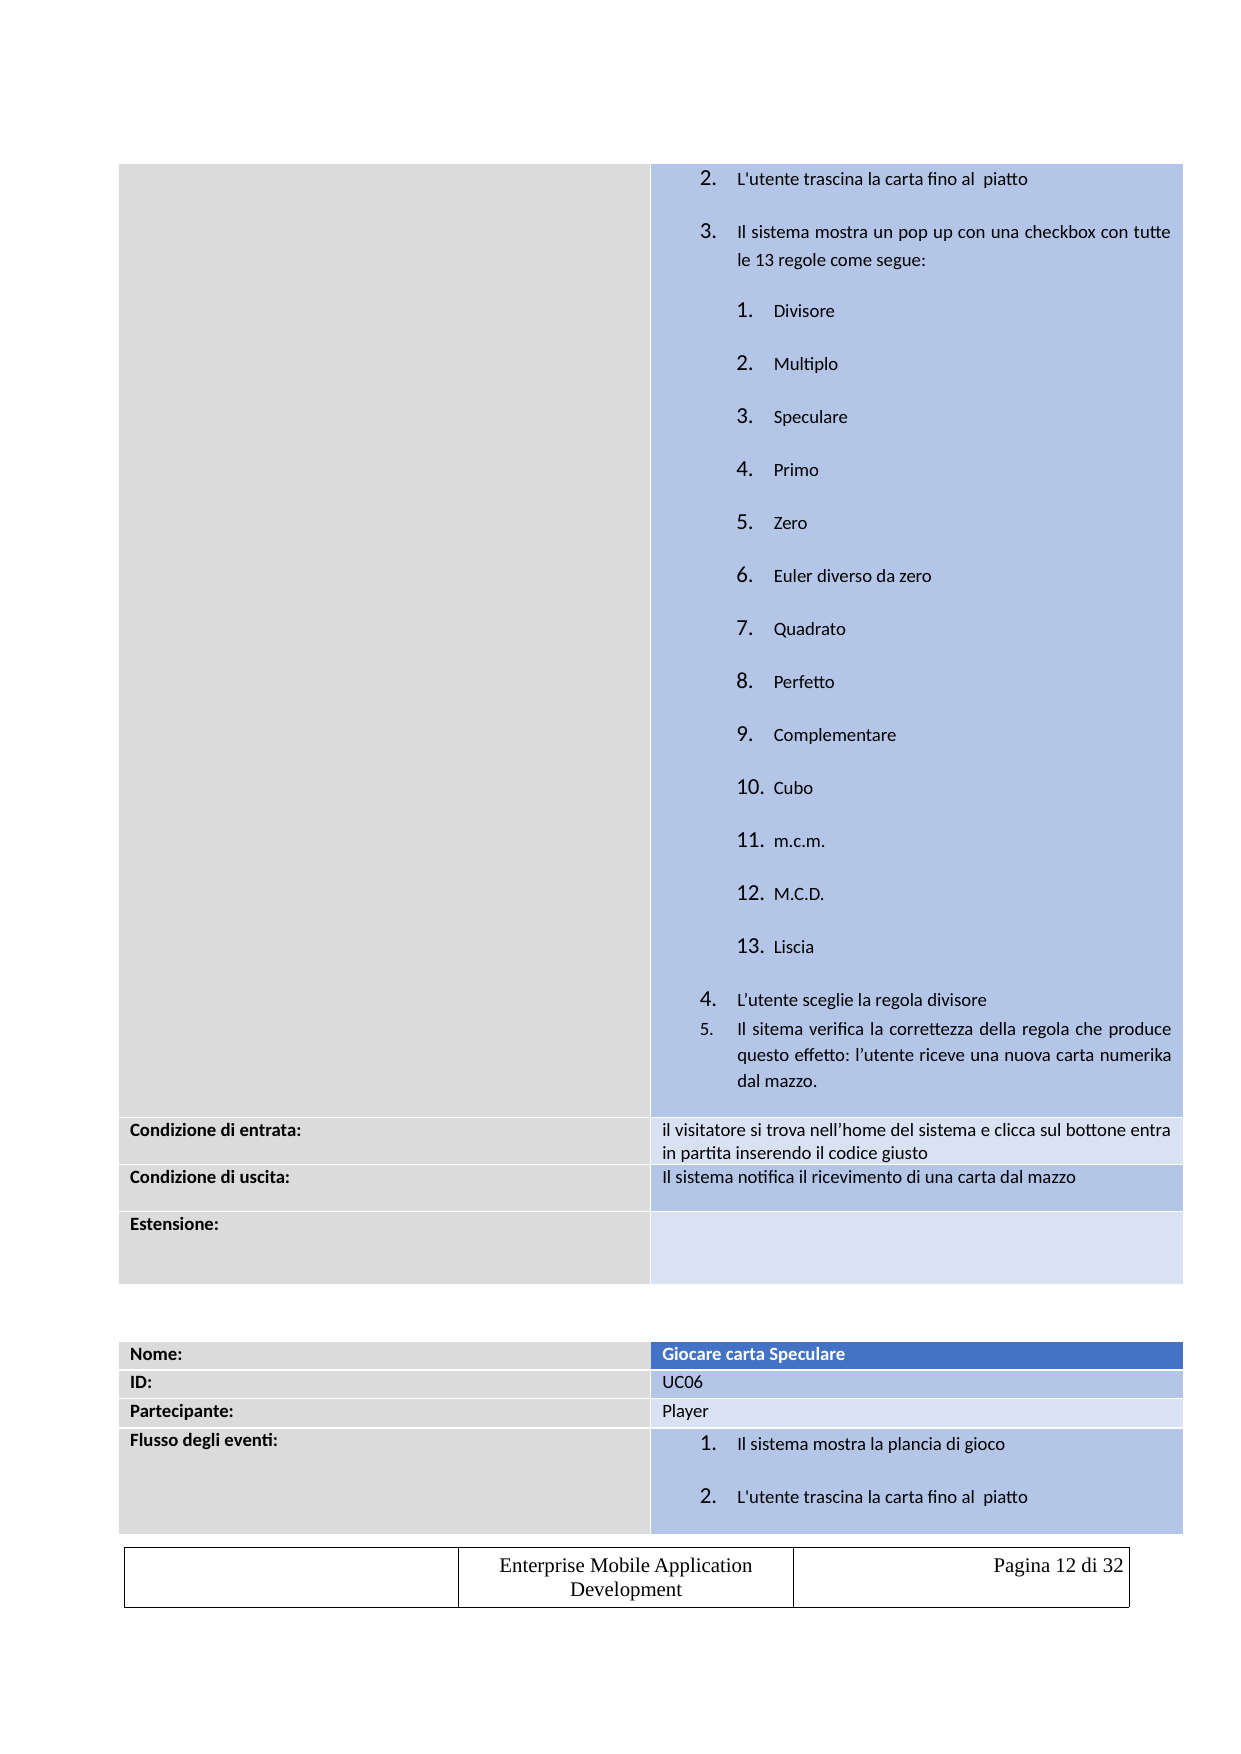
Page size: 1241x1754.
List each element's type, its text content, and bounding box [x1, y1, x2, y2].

table_cell Player [651, 1399, 1183, 1427]
table_header Giocare carta Speculare [651, 1342, 1183, 1369]
table_cell Condizione di entrata: [119, 1118, 650, 1164]
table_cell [651, 1429, 1183, 1534]
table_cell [651, 164, 1183, 1117]
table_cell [119, 1429, 650, 1534]
table_cell il visitatore si trova nell’home del sistema e clicca sul bottone entra in partita inserendo il codice giusto [651, 1118, 1183, 1164]
table_cell Estensione: [119, 1212, 650, 1284]
table_header Nome: [119, 1342, 651, 1369]
table_cell Condizione di uscita: [119, 1165, 650, 1211]
table_cell ID: [119, 1371, 650, 1398]
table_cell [119, 164, 650, 1117]
table_cell [651, 1212, 1183, 1284]
table_cell UC06 [651, 1371, 1183, 1398]
table_cell Partecipante: [119, 1399, 650, 1427]
table_cell Il sistema notifica il ricevimento di una carta dal mazzo [651, 1165, 1183, 1211]
